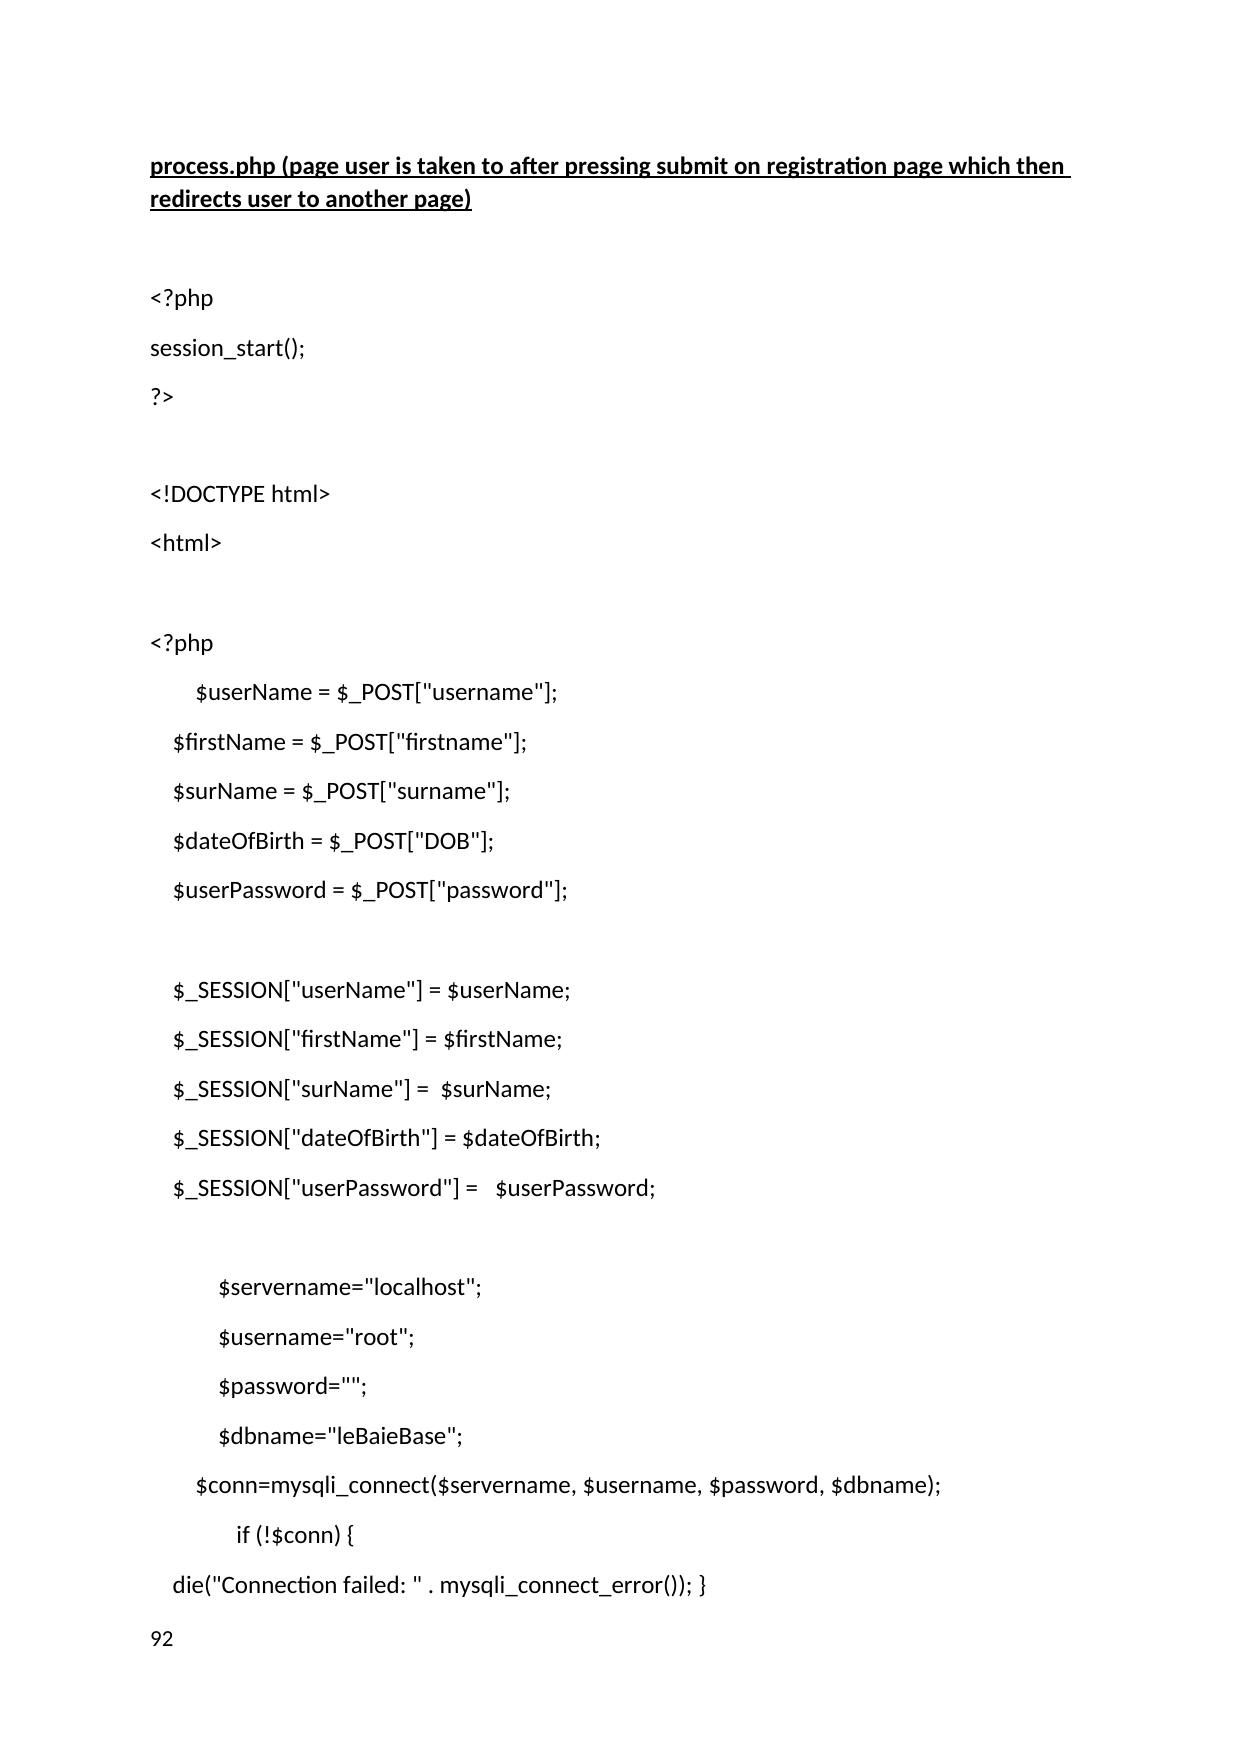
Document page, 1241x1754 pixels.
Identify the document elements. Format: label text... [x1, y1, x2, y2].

text $password=""; [150, 1370, 1090, 1401]
text $userName = $_POST["username"]; [150, 676, 1090, 707]
text session_start(); [150, 332, 1090, 362]
text $dateOfBirth = $_POST["DOB"]; [150, 825, 1090, 856]
text if (!$conn) { [150, 1519, 1090, 1550]
text $surName = $_POST["surname"]; [150, 775, 1090, 806]
text die("Connection failed: " . mysqli_connect_error()); } [150, 1569, 1090, 1599]
text $_SESSION["firstName"] = $firstName; [150, 1023, 1090, 1054]
text $conn=mysqli_connect($servername, $username, $password, $dbname); [150, 1469, 1090, 1500]
text <?php [150, 627, 1090, 657]
text $userPassword = $_POST["password"]; [150, 874, 1090, 905]
text <?php [150, 282, 1090, 313]
text $servername="localhost"; [150, 1271, 1090, 1302]
text $firstName = $_POST["firstname"]; [150, 726, 1090, 756]
text $_SESSION["dateOfBirth"] = $dateOfBirth; [150, 1122, 1090, 1153]
text $username="root"; [150, 1321, 1090, 1351]
text $_SESSION["surName"] = $surName; [150, 1073, 1090, 1103]
text $_SESSION["userPassword"] = $userPassword; [150, 1172, 1090, 1203]
text $_SESSION["userName"] = $userName; [150, 974, 1090, 1004]
text <html> [150, 527, 1090, 558]
text $dbname="leBaieBase"; [150, 1420, 1090, 1451]
text <!DOCTYPE html> [150, 478, 1090, 508]
text process.php (page user is taken to after pressing submit on registration page which then redirects user to another page) [150, 150, 1090, 213]
text ?> [150, 381, 1090, 412]
